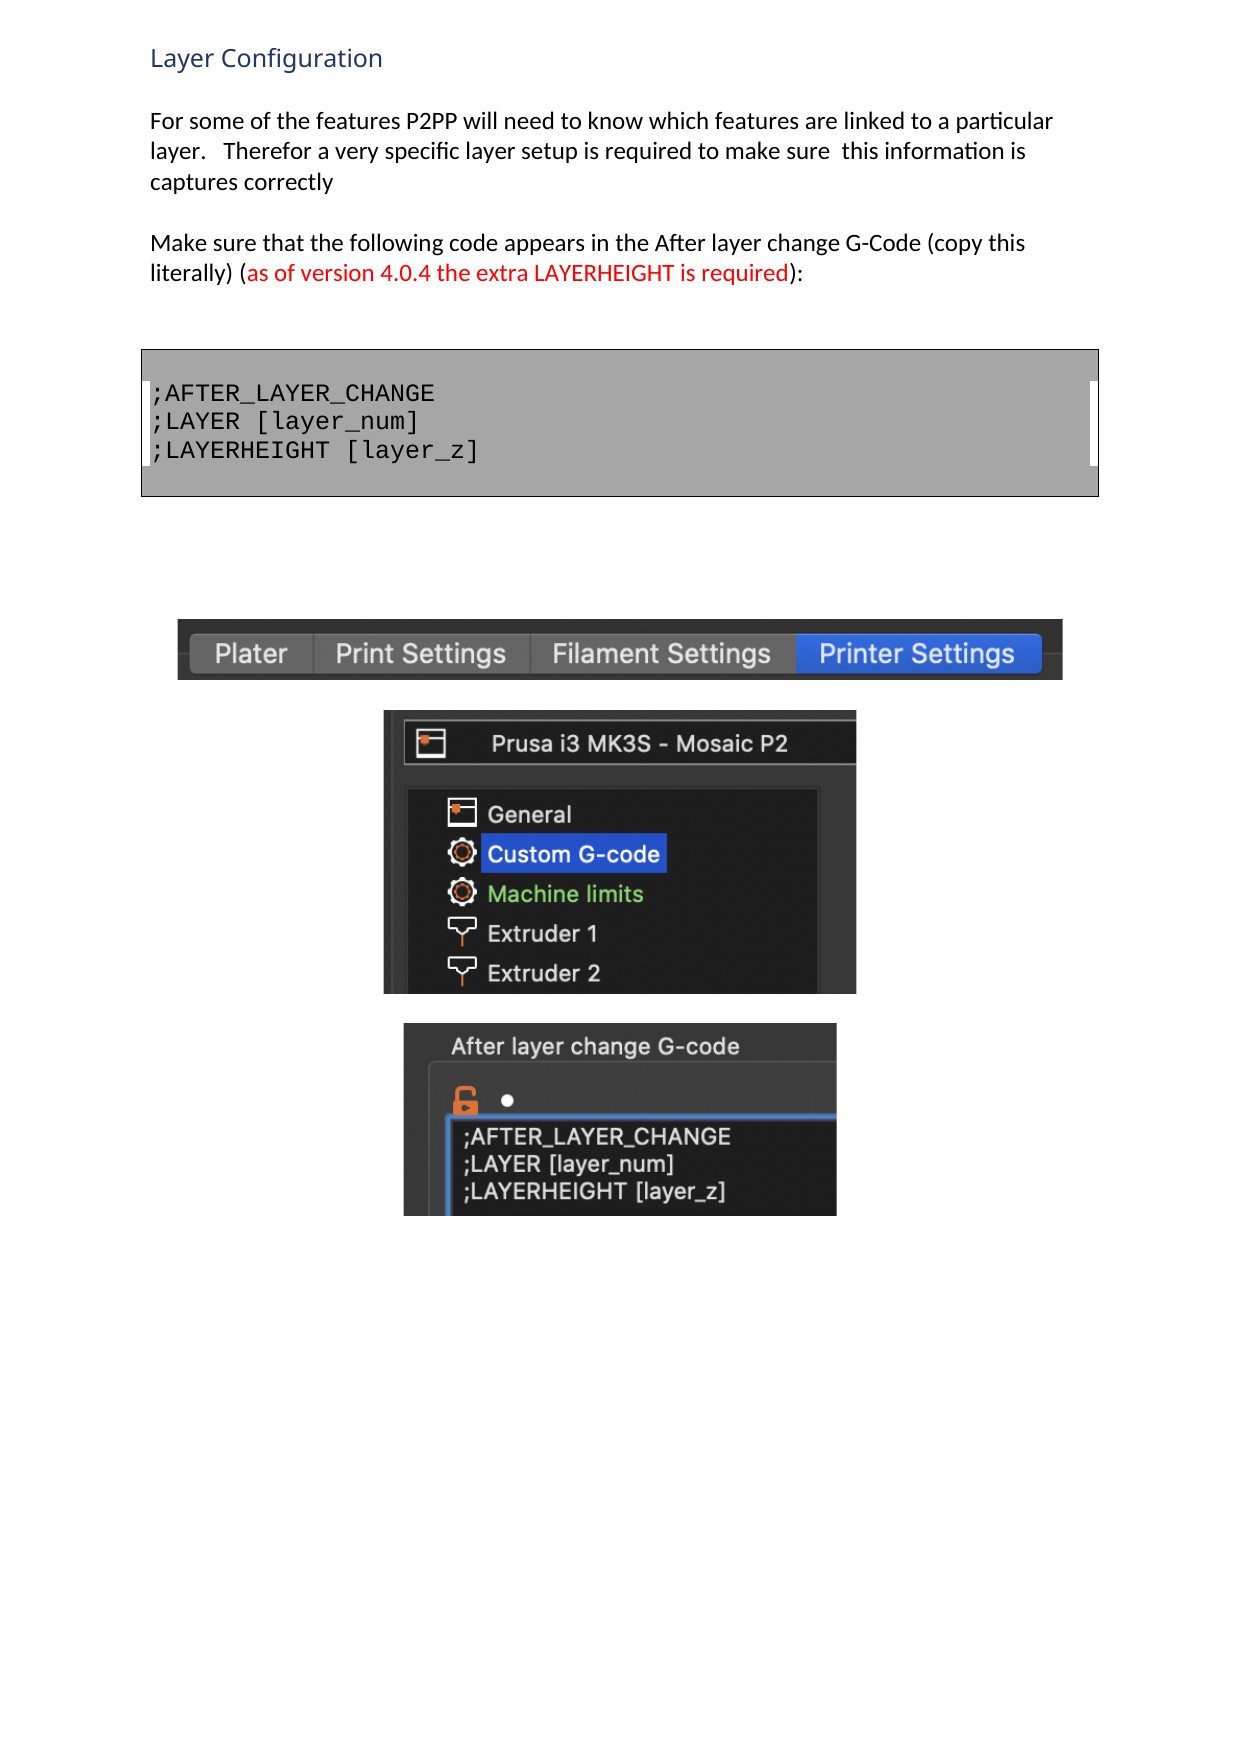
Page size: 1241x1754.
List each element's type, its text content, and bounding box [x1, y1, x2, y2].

text ;AFTER_LAYER_CHANGE [150, 381, 1090, 409]
text Make sure that the following code appears in the After layer change G-Code (copy this literally) (as of version 4.0.4 the extra LAYERHEIGHT is required): [150, 227, 1090, 288]
text ;LAYERHEIGHT [layer_z] [150, 437, 1090, 462]
picture [177, 619, 1063, 680]
picture [383, 710, 857, 994]
text ;LAYER [layer_num] [150, 409, 1090, 437]
text For some of the features P2PP will need to know which features are linked to a particular layer. Therefor a very specific layer setup is required to make sure this information is captures correctly [150, 105, 1090, 197]
subtitle Layer Configuration [150, 40, 1090, 74]
picture [403, 1023, 837, 1216]
